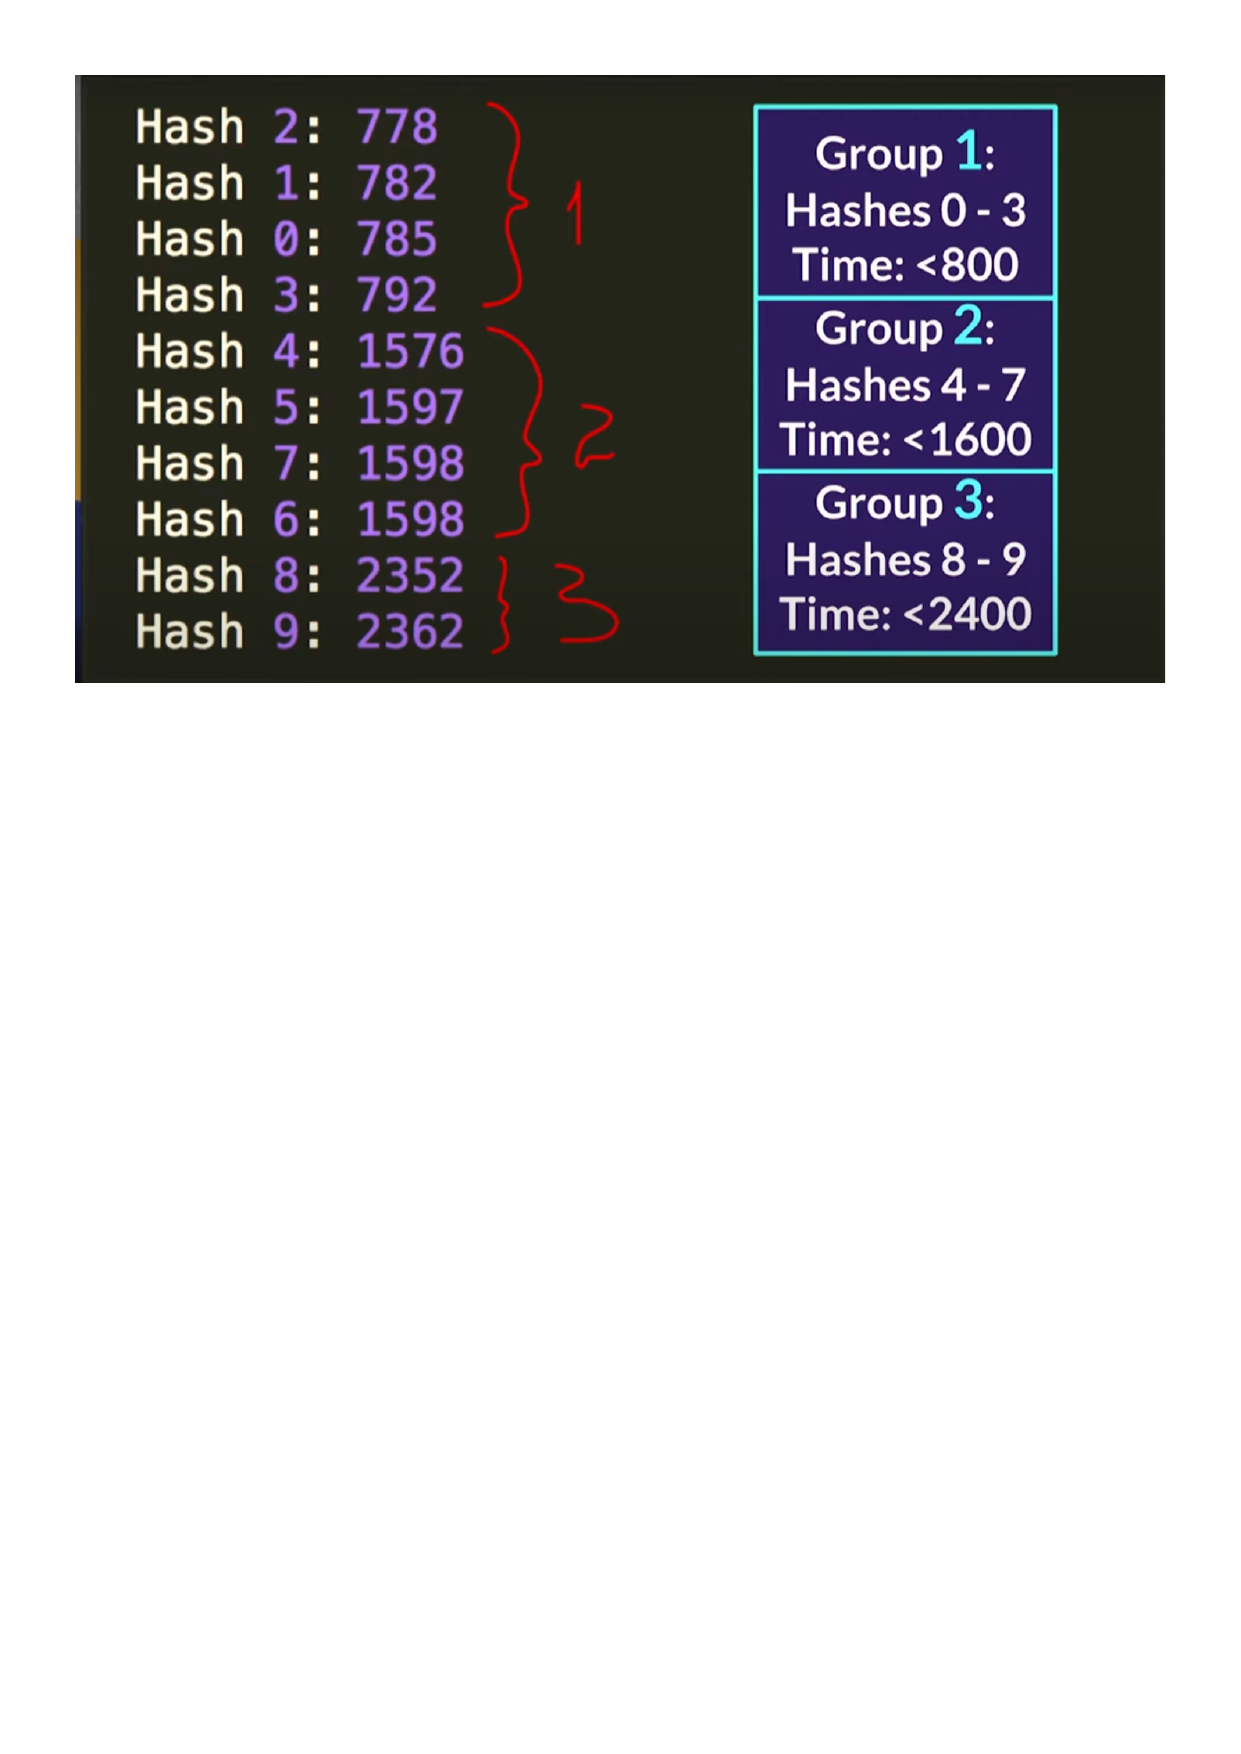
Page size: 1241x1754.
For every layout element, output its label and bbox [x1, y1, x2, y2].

picture [75, 75, 1166, 683]
